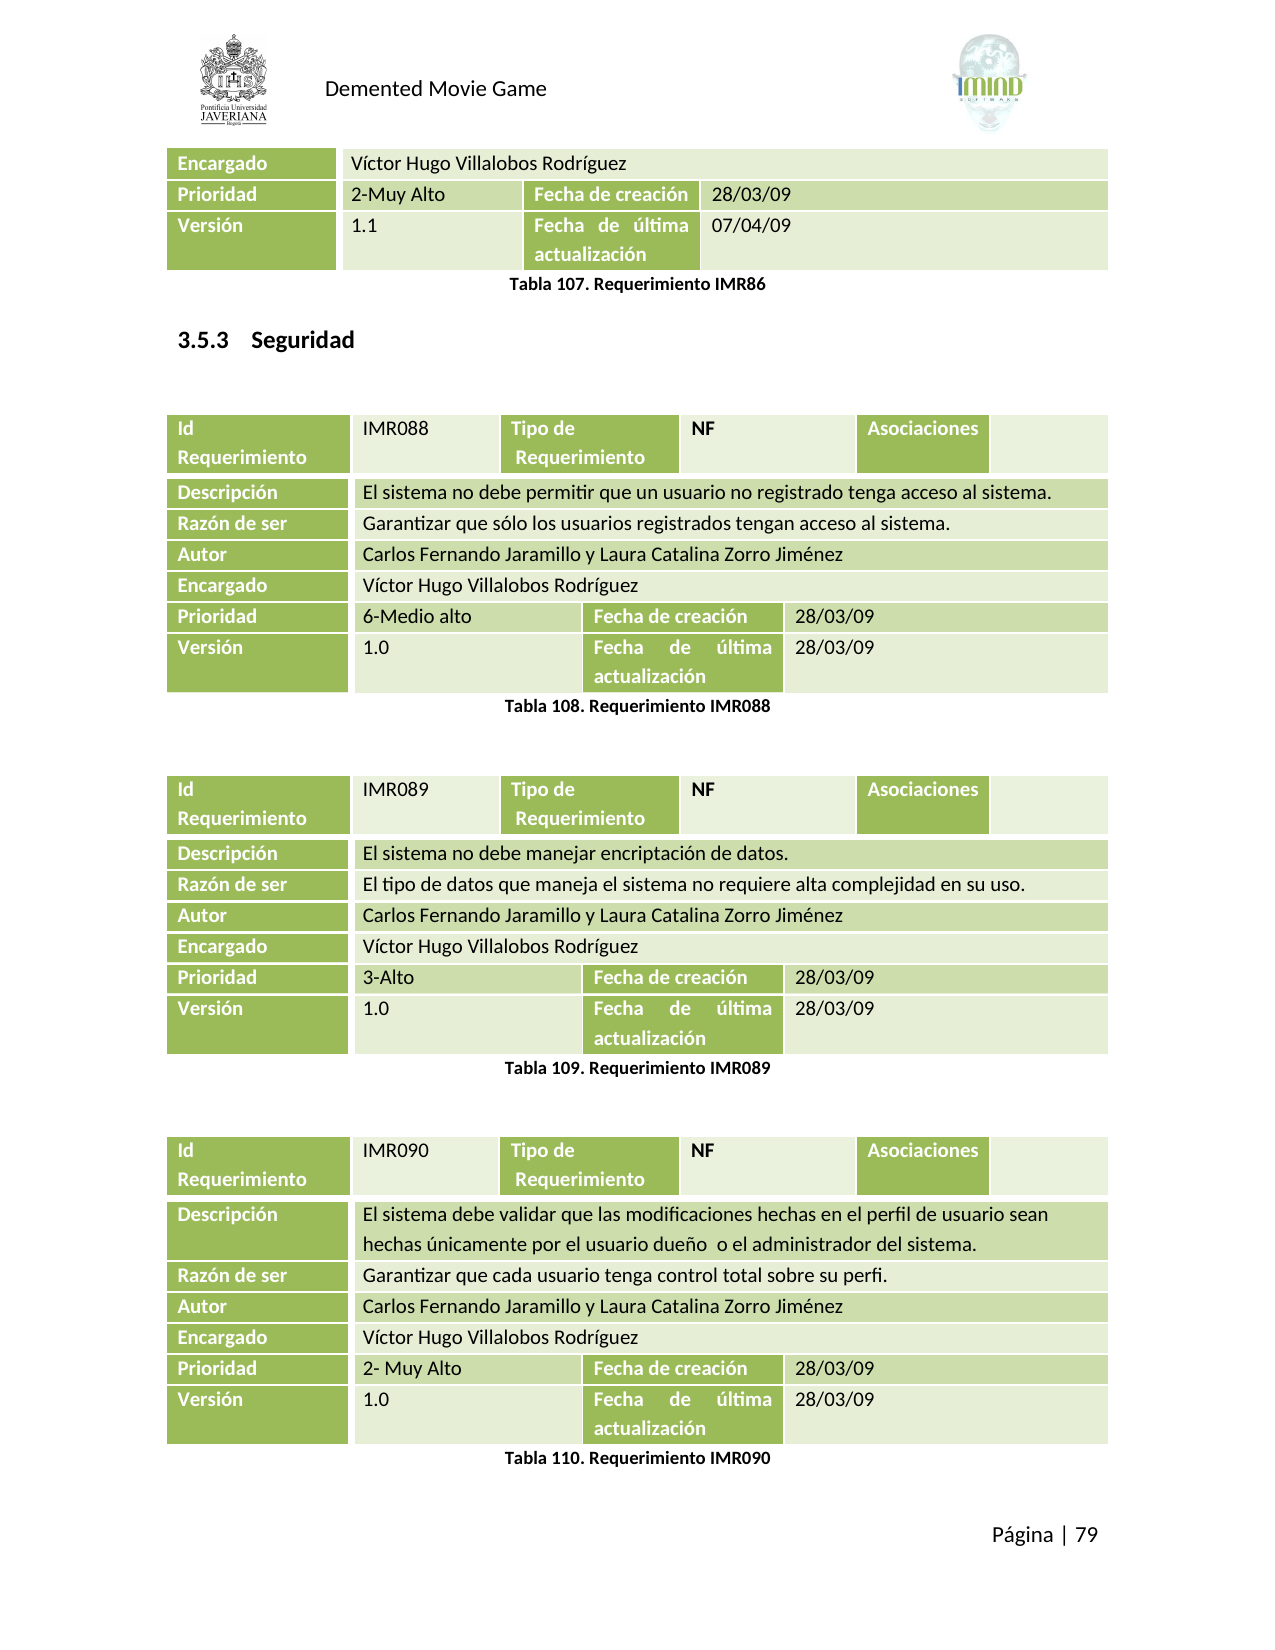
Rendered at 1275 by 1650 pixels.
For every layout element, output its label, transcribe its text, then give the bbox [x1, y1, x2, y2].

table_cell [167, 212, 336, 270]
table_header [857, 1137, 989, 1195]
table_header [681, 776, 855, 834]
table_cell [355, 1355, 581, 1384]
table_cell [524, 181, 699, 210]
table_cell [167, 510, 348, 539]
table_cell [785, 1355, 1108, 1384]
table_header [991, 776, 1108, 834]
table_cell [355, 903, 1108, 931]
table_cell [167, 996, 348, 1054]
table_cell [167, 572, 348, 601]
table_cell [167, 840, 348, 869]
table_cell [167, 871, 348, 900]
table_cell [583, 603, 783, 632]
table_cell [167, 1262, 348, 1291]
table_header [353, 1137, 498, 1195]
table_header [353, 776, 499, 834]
text Tabla 110. Requerimiento IMR090 [177, 1446, 1098, 1469]
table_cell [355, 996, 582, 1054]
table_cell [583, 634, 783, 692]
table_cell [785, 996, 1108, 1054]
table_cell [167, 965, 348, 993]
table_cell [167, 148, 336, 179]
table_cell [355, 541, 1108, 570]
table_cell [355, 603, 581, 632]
picture [200, 34, 267, 126]
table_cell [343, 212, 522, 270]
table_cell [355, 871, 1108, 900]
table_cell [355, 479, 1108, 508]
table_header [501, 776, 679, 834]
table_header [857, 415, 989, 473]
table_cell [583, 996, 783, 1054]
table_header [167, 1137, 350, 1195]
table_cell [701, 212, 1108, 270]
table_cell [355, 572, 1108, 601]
text Tabla 108. Requerimiento IMR088 [177, 695, 1098, 717]
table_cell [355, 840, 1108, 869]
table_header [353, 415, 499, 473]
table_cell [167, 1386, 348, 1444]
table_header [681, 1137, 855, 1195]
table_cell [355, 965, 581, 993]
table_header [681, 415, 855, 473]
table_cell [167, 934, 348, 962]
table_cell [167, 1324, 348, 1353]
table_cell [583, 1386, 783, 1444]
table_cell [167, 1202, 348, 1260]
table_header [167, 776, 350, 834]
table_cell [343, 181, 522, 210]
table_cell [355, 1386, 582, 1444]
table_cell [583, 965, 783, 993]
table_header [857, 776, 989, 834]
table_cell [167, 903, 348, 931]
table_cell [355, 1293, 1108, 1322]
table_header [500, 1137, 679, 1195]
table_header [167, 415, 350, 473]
text Tabla 109. Requerimiento IMR089 [177, 1056, 1098, 1079]
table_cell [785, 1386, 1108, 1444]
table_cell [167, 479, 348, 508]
subtitle Seguridad [177, 325, 1098, 355]
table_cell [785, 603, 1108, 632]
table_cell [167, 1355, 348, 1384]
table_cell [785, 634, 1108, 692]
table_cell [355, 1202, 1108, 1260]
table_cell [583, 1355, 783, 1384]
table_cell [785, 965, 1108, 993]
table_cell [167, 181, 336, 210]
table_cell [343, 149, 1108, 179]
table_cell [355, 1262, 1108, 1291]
text Tabla 107. Requerimiento IMR86 [177, 272, 1098, 295]
picture [951, 34, 1033, 138]
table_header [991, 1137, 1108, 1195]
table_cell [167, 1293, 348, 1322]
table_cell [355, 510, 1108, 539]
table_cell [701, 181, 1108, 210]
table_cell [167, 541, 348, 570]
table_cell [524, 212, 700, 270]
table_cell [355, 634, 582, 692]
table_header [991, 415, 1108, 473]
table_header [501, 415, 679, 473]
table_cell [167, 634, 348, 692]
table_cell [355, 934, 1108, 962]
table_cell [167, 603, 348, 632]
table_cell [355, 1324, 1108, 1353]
